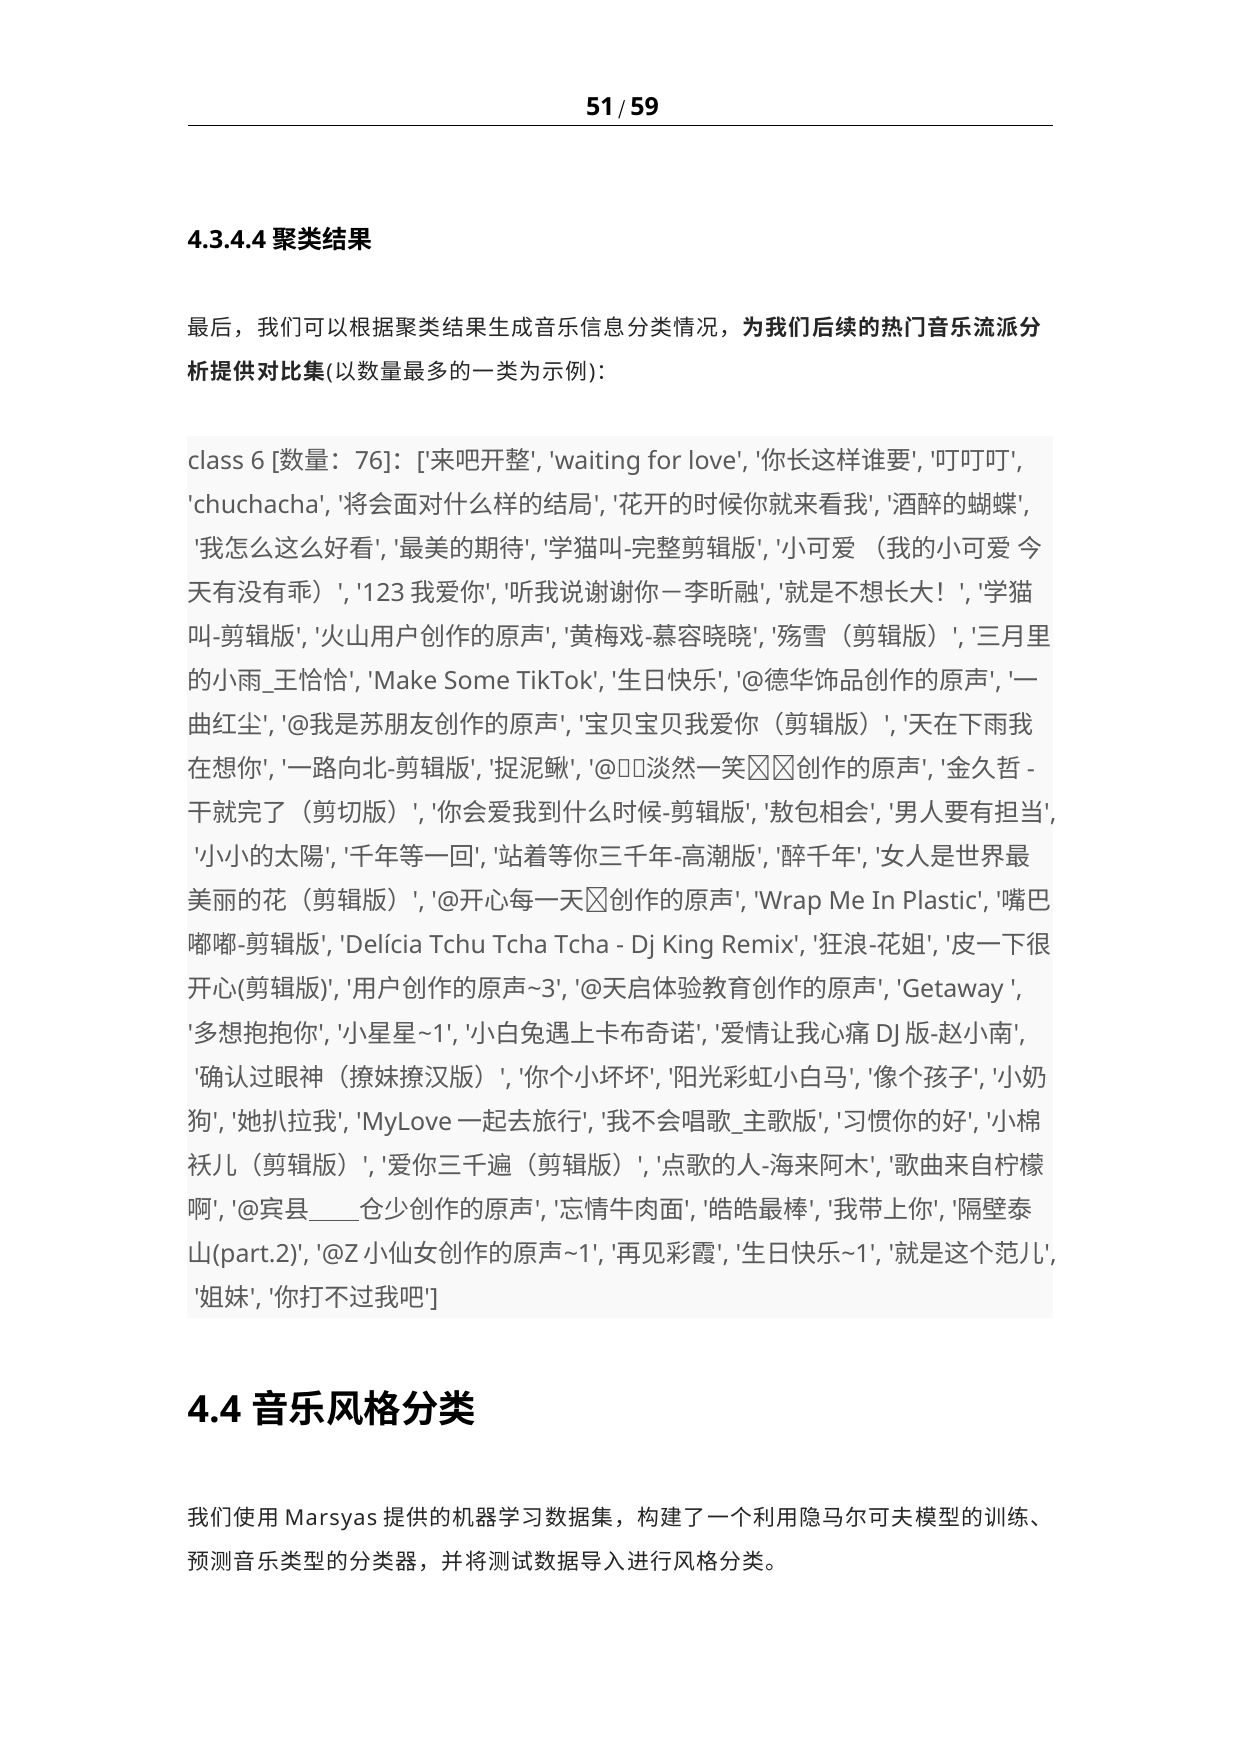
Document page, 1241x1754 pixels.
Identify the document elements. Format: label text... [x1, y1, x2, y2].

text 4.3.4.4 聚类结果 [187, 216, 1053, 260]
text 4.4 音乐风格分类 [187, 1362, 1053, 1450]
text 最后，我们可以根据聚类结果生成音乐信息分类情况，为我们后续的热门音乐流派分析提供对比集(以数量最多的一类为示例)： [187, 304, 1053, 392]
text 我们使用Marsyas提供的机器学习数据集，构建了一个利用隐马尔可夫模型的训练、预测音乐类型的分类器，并将测试数据导入进行风格分类。 [187, 1494, 1053, 1582]
text class 6 [数量：76]：['来吧开整', 'waiting for love', '你长这样谁要', '叮叮叮', 'chuchacha', '将会面对什么样的结局', '花开的时候你就来看我', '酒醉的蝴蝶', '我怎么这么好看', '最美的期待', '学猫叫-完整剪辑版', '小可爱 （我的小可爱 今天有没有乖）', '123我爱你', '听我说谢谢你－李昕融', '就是不想长大！', '学猫叫-剪辑版', '火山用户创作的原声', '黄梅戏-慕容晓晓', '殇雪（剪辑版）', '三月里的小雨_王恰恰', 'Make Some TikTok', '生日快乐', '@德华饰品创作的原声', '一曲红尘', '@我是苏朋友创作的原声', '宝贝宝贝我爱你（剪辑版）', '天在下雨我在想你', '一路向北-剪辑版', '捉泥鳅', '@✨🌟淡然一笑🌟✨创作的原声', '金久哲 - 干就完了（剪切版）', '你会爱我到什么时候-剪辑版', '敖包相会', '男人要有担当', '小小的太陽', '千年等一回', '站着等你三千年-高潮版', '醉千年', '女人是世界最美丽的花（剪辑版）', '@开心每一天💋创作的原声', 'Wrap Me In Plastic', '嘴巴嘟嘟-剪辑版', 'Delícia Tchu Tcha Tcha - Dj King Remix', '狂浪-花姐', '皮一下很开心(剪辑版)', '用户创作的原声~3', '@天启体验教育创作的原声', 'Getaway ', '多想抱抱你', '小星星~1', '小白兔遇上卡布奇诺', '爱情让我心痛DJ版-赵小南', '确认过眼神（撩妹撩汉版）', '你个小坏坏', '阳光彩虹小白马', '像个孩子', '小奶狗', '她扒拉我', 'MyLove一起去旅行', '我不会唱歌_主歌版', '习惯你的好', '小棉袄儿（剪辑版）', '爱你三千遍（剪辑版）', '点歌的人-海来阿木', '歌曲来自柠檬啊', '@宾县＿＿仓少创作的原声', '忘情牛肉面', '皓皓最棒', '我带上你', '隔壁泰山(part.2)', '@Z小仙女创作的原声~1', '再见彩霞', '生日快乐~1', '就是这个范儿', '姐妹', '你打不过我吧'] [187, 436, 1053, 1318]
